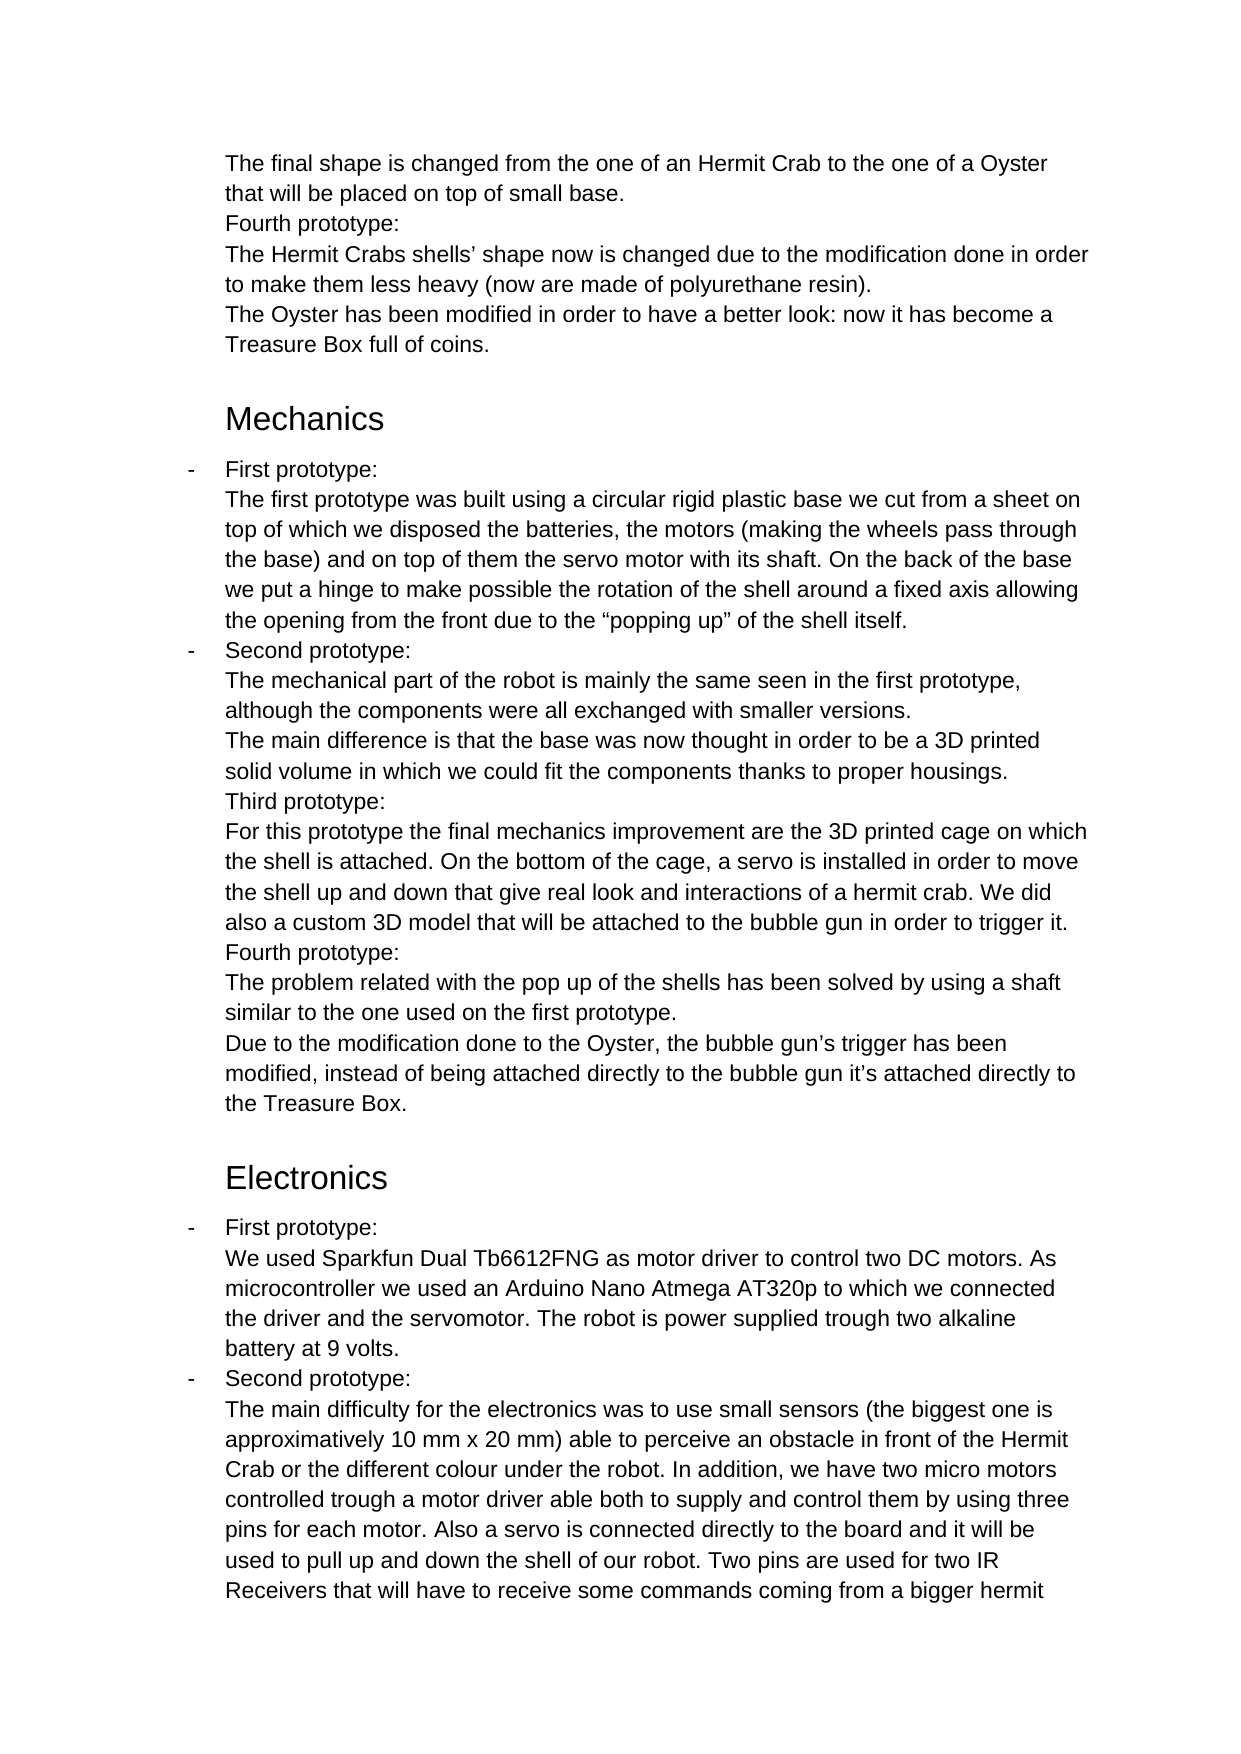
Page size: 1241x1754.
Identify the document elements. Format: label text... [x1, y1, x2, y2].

list Second prototype: [187, 1365, 1090, 1392]
list The Hermit Crabs shells’ shape now is changed due to the modification done in order to make them less heavy (now are made of polyurethane resin). [225, 241, 1090, 297]
list The problem related with the pop up of the shells has been solved by using a shaft similar to the one used on the first prototype. [225, 969, 1090, 1026]
list Fourth prototype: [225, 210, 1090, 237]
subtitle Electronics [225, 1158, 1090, 1196]
subtitle Mechanics [225, 399, 1090, 437]
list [225, 1396, 1090, 1603]
list We used Sparkfun Dual Tb6612FNG as motor driver to control two DC motors. As microcontroller we used an Arduino Nano Atmega AT320p to which we connected the driver and the servomotor. The robot is power supplied trough two alkaline battery at 9 volts. [225, 1244, 1090, 1362]
list Third prototype: [225, 788, 1090, 814]
list The main difference is that the base was now thought in order to be a 3D printed solid volume in which we could fit the components thanks to proper housings. [225, 727, 1090, 784]
list The Oyster has been modified in order to have a better look: now it has become a Treasure Box full of coins. [225, 301, 1090, 358]
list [225, 150, 1090, 207]
list First prototype: [187, 456, 1090, 482]
list The mechanical part of the robot is mainly the same seen in the first prototype, although the components were all exchanged with smaller versions. [225, 667, 1090, 724]
list The first prototype was built using a circular rigid plastic base we cut from a sheet on top of which we disposed the batteries, the motors (making the wheels pass through the base) and on top of them the servo motor with its shaft. On the back of the base we put a hinge to make possible the rotation of the shell around a fixed axis allowing the opening from the front due to the “popping up” of the shell itself. [225, 486, 1090, 633]
list Due to the modification done to the Oyster, the bubble gun’s trigger has been modified, instead of being attached directly to the bubble gun it’s attached directly to the Treasure Box. [225, 1029, 1090, 1116]
list Fourth prototype: [225, 939, 1090, 965]
list Second prototype: [187, 637, 1090, 663]
list For this prototype the final mechanics improvement are the 3D printed cage on which the shell is attached. On the bottom of the cage, a servo is installed in order to move the shell up and down that give real look and interactions of a hermit crab. We did also a custom 3D model that will be attached to the bubble gun in order to trigger it. [225, 818, 1090, 935]
list First prototype: [187, 1214, 1090, 1241]
